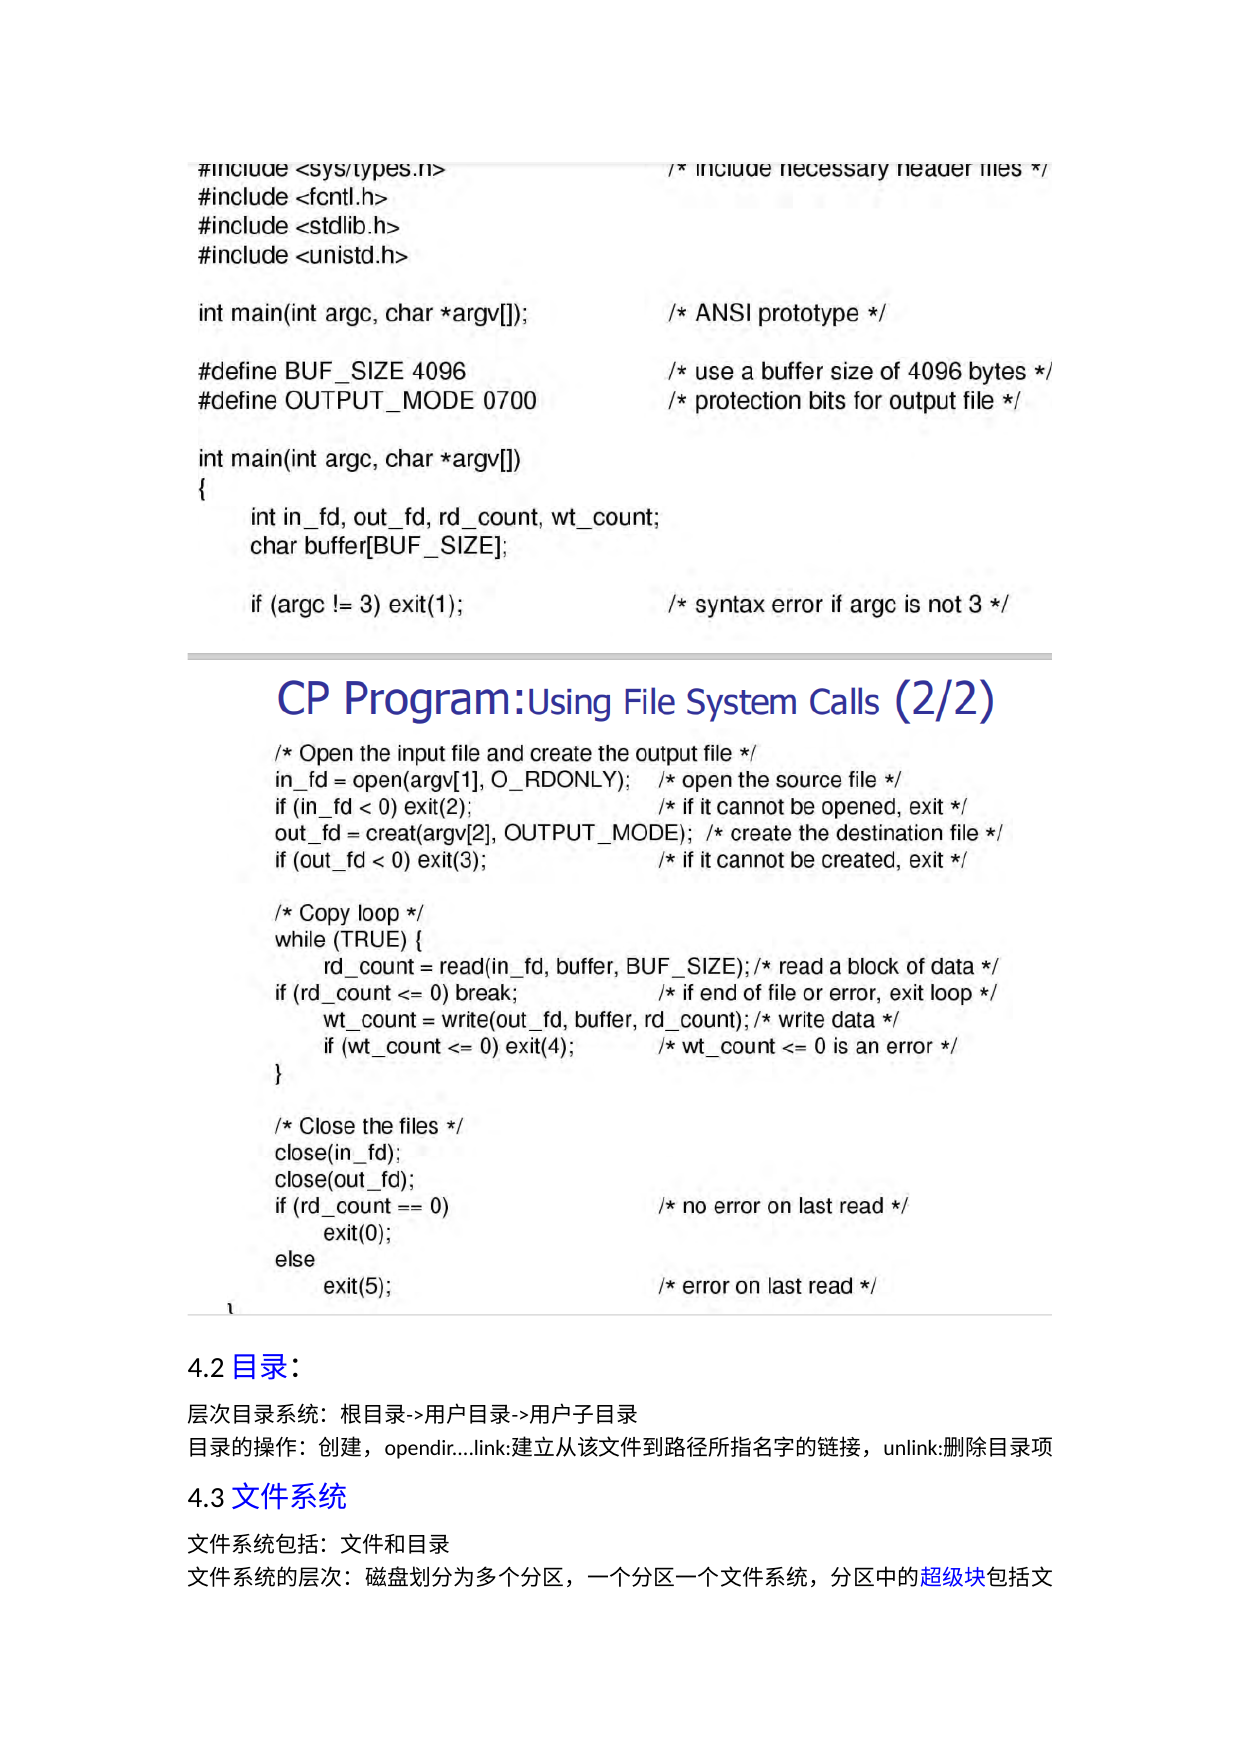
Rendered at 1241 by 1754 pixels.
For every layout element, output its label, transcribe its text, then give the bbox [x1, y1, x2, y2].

text 层次目录系统：根目录->用户目录->用户子目录 [187, 1397, 1053, 1429]
text 文件系统包括：文件和目录 [187, 1527, 1053, 1559]
text 4.3 文件系统 [187, 1462, 1053, 1527]
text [187, 1559, 1053, 1592]
picture [187, 162, 1052, 1316]
text 目录的操作：创建，opendir....link:建立从该文件到路径所指名字的链接，unlink:删除目录项 [187, 1429, 1053, 1462]
text 4.2目录： [187, 1332, 1053, 1397]
